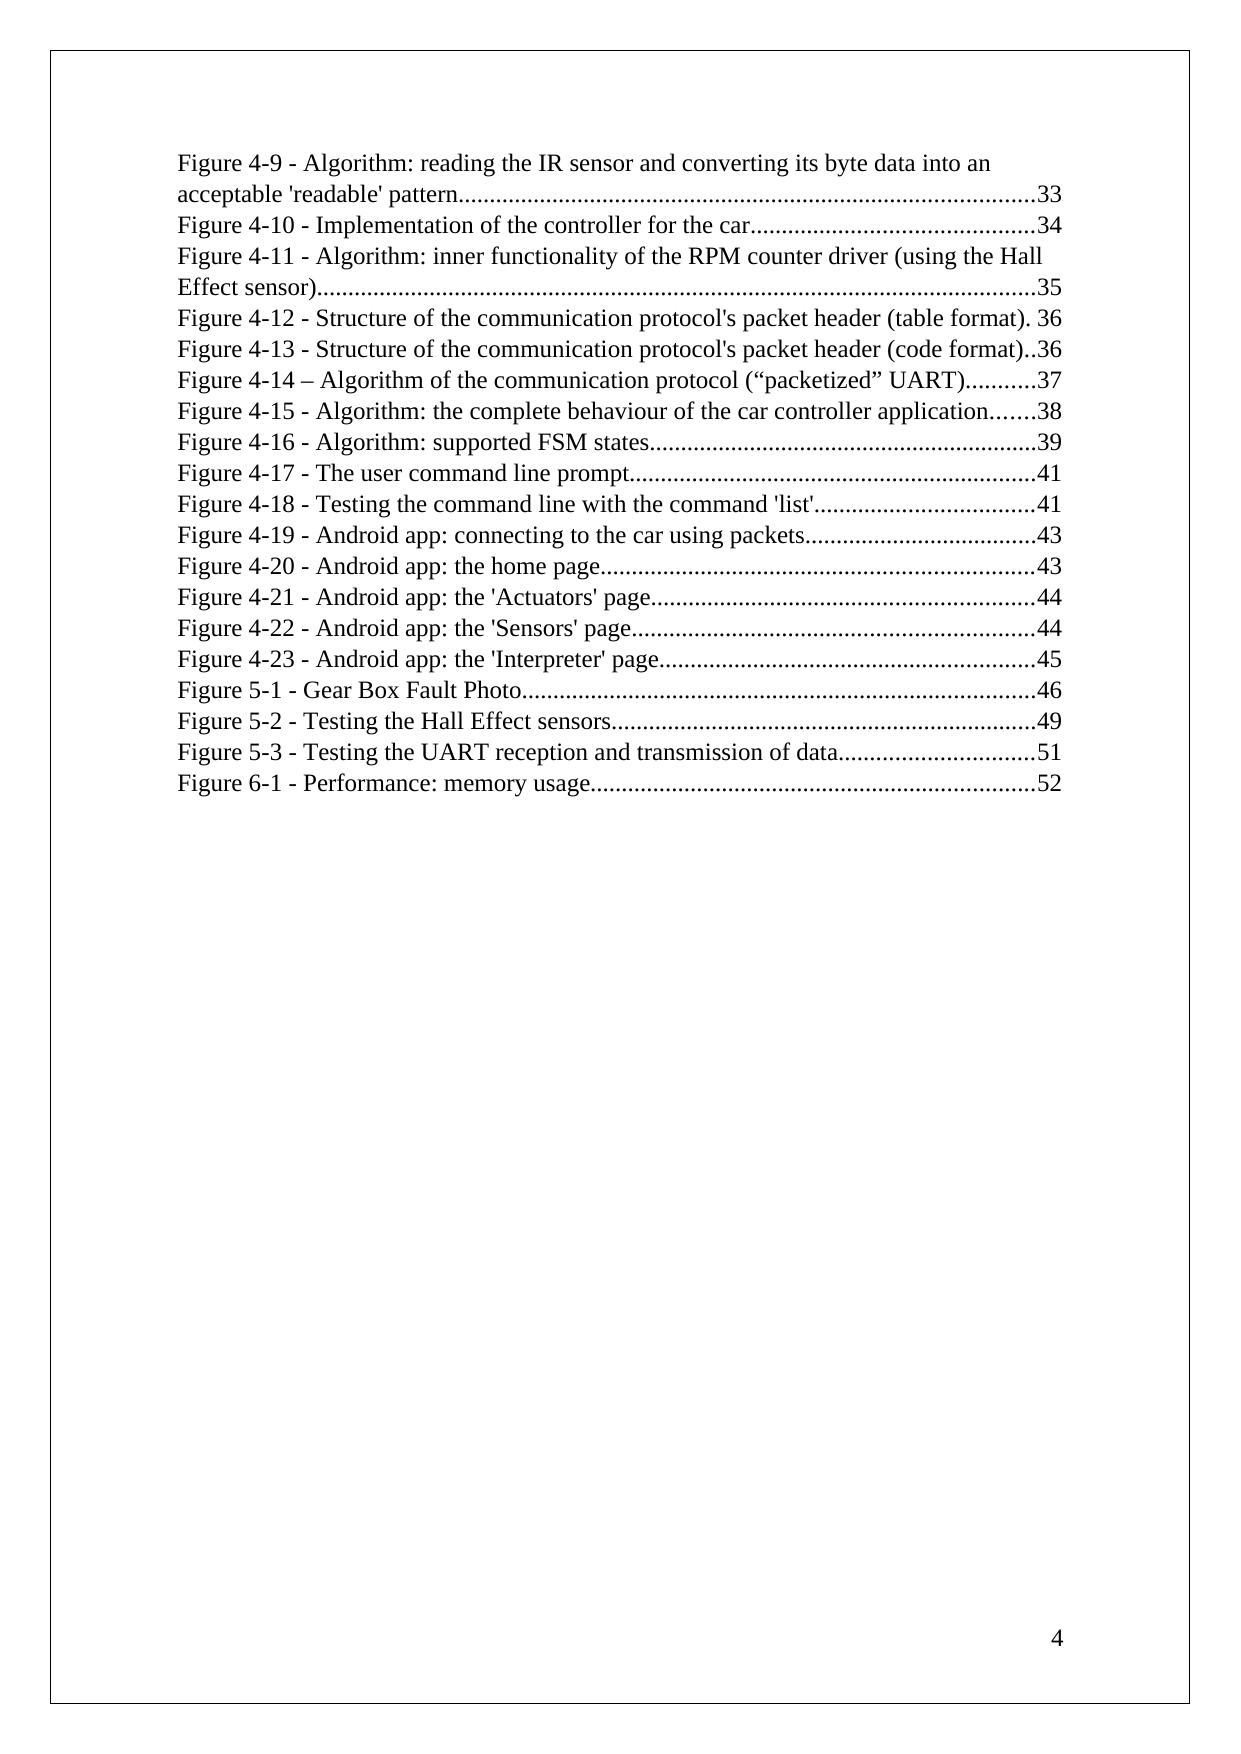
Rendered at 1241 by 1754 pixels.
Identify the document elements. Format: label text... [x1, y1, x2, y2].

text Figure 4-23 - Android app: the 'Interpreter' page 45 [177, 644, 1063, 673]
text Figure 6-1 - Performance: memory usage 52 [177, 768, 1063, 797]
text Figure 5-1 - Gear Box Fault Photo 46 [177, 675, 1063, 704]
text Figure 4-22 - Android app: the 'Sensors' page 44 [177, 613, 1063, 642]
text Figure 4-11 - Algorithm: inner functionality of the RPM counter driver (using the Hall Effect sensor) 35 [177, 241, 1063, 301]
text Figure 4-20 - Android app: the home page 43 [177, 551, 1063, 580]
text Figure 4-10 - Implementation of the controller for the car 34 [177, 210, 1063, 238]
text Figure 4-19 - Android app: connecting to the car using packets 43 [177, 520, 1063, 549]
text Figure 4-14 – Algorithm of the communication protocol (“packetized” UART) 37 [177, 365, 1063, 394]
text Figure 5-2 - Testing the Hall Effect sensors 49 [177, 706, 1063, 735]
text Figure 4-21 - Android app: the 'Actuators' page 44 [177, 582, 1063, 611]
text Figure 4-15 - Algorithm: the complete behaviour of the car controller application 38 [177, 396, 1063, 425]
text Figure 4-17 - The user command line prompt 41 [177, 458, 1063, 487]
text Figure 5-3 - Testing the UART reception and transmission of data 51 [177, 737, 1063, 766]
text Figure 4-16 - Algorithm: supported FSM states 39 [177, 427, 1063, 456]
text Figure 4-9 - Algorithm: reading the IR sensor and converting its byte data into an acceptable 'readable' pattern 33 [177, 148, 1063, 207]
text Figure 4-18 - Testing the command line with the command 'list' 41 [177, 489, 1063, 518]
text Figure 4-13 - Structure of the communication protocol's packet header (code format) 36 [177, 334, 1063, 363]
text Figure 4-12 - Structure of the communication protocol's packet header (table format) 36 [177, 303, 1063, 332]
